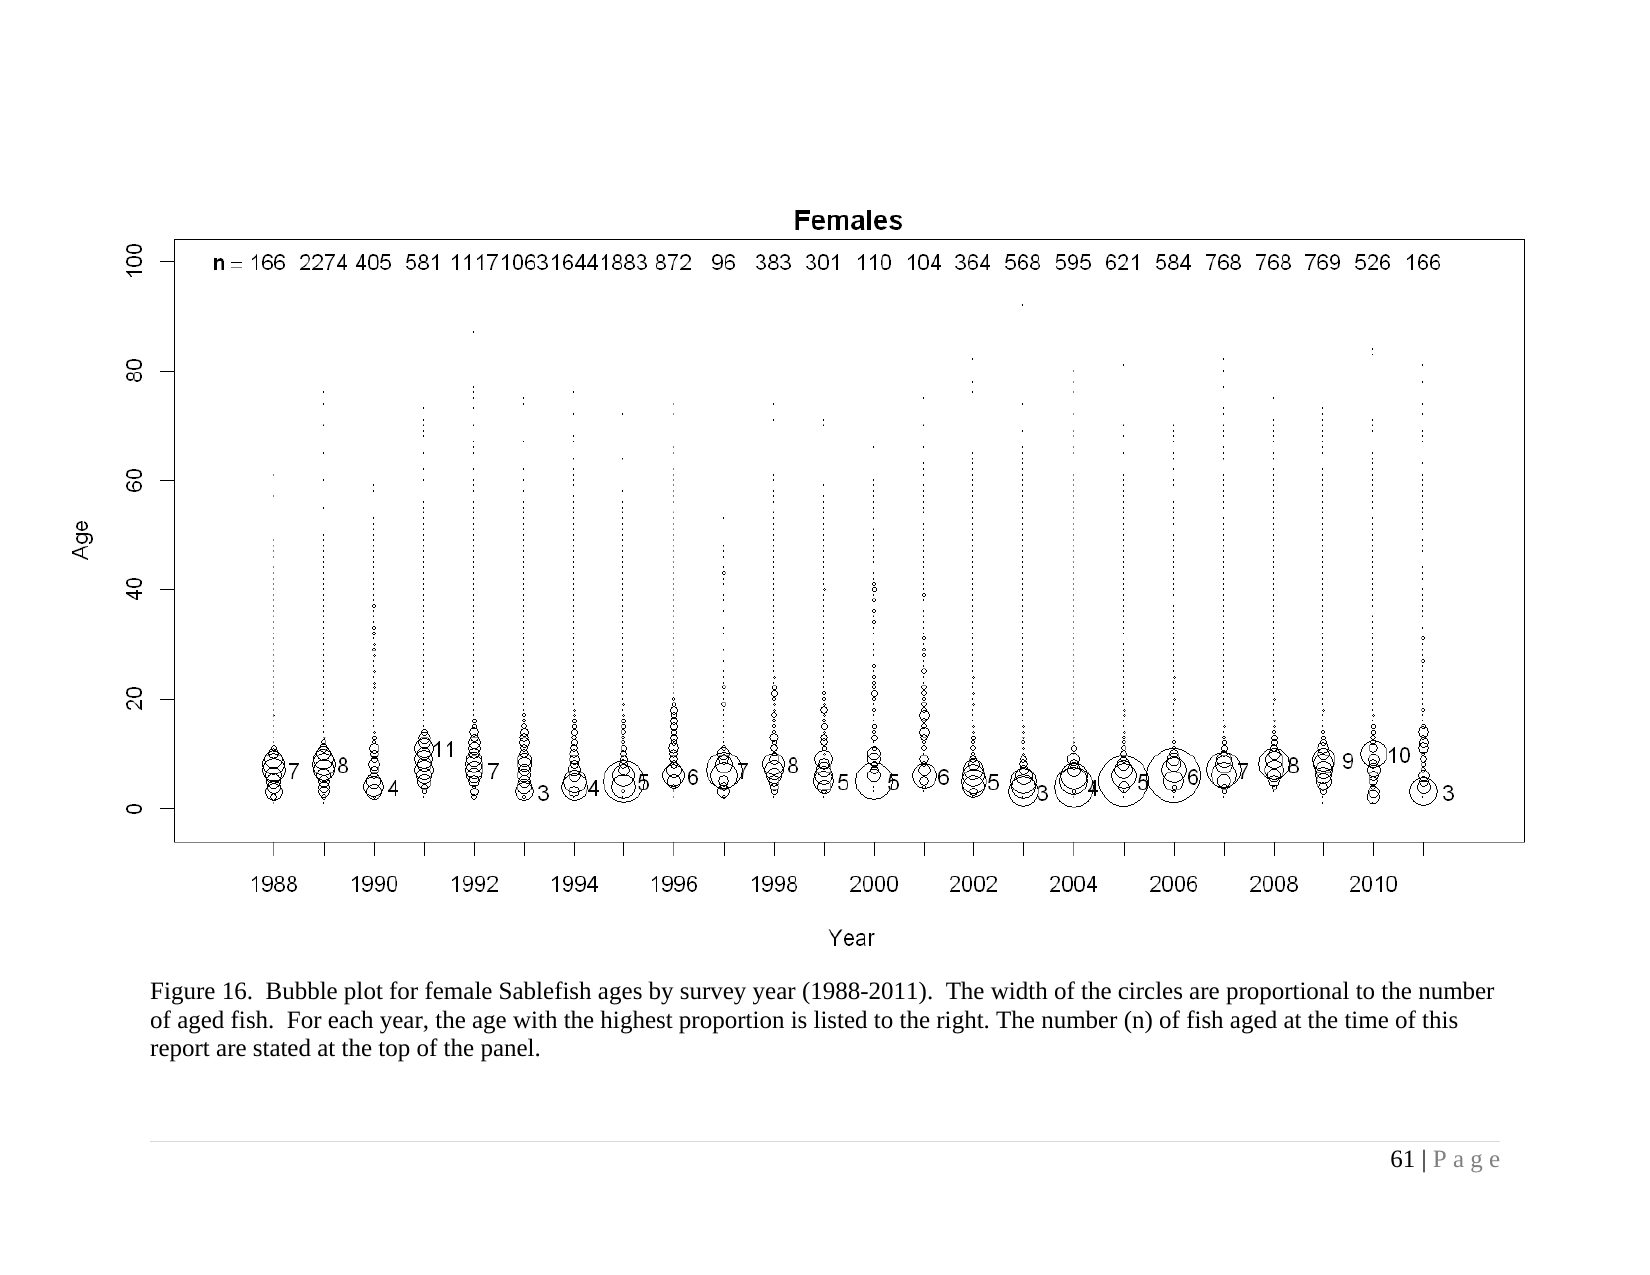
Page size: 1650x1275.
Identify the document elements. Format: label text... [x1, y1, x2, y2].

text Figure 16. Bubble plot for female Sablefish ages by survey year (1988-2011). The width of the circles are proportional to the number of aged fish. For each year, the age with the highest proportion is listed to the right. The number (n) of fish aged at the time of this report are stated at the top of the panel. [150, 976, 1500, 1062]
picture [65, 198, 1578, 964]
